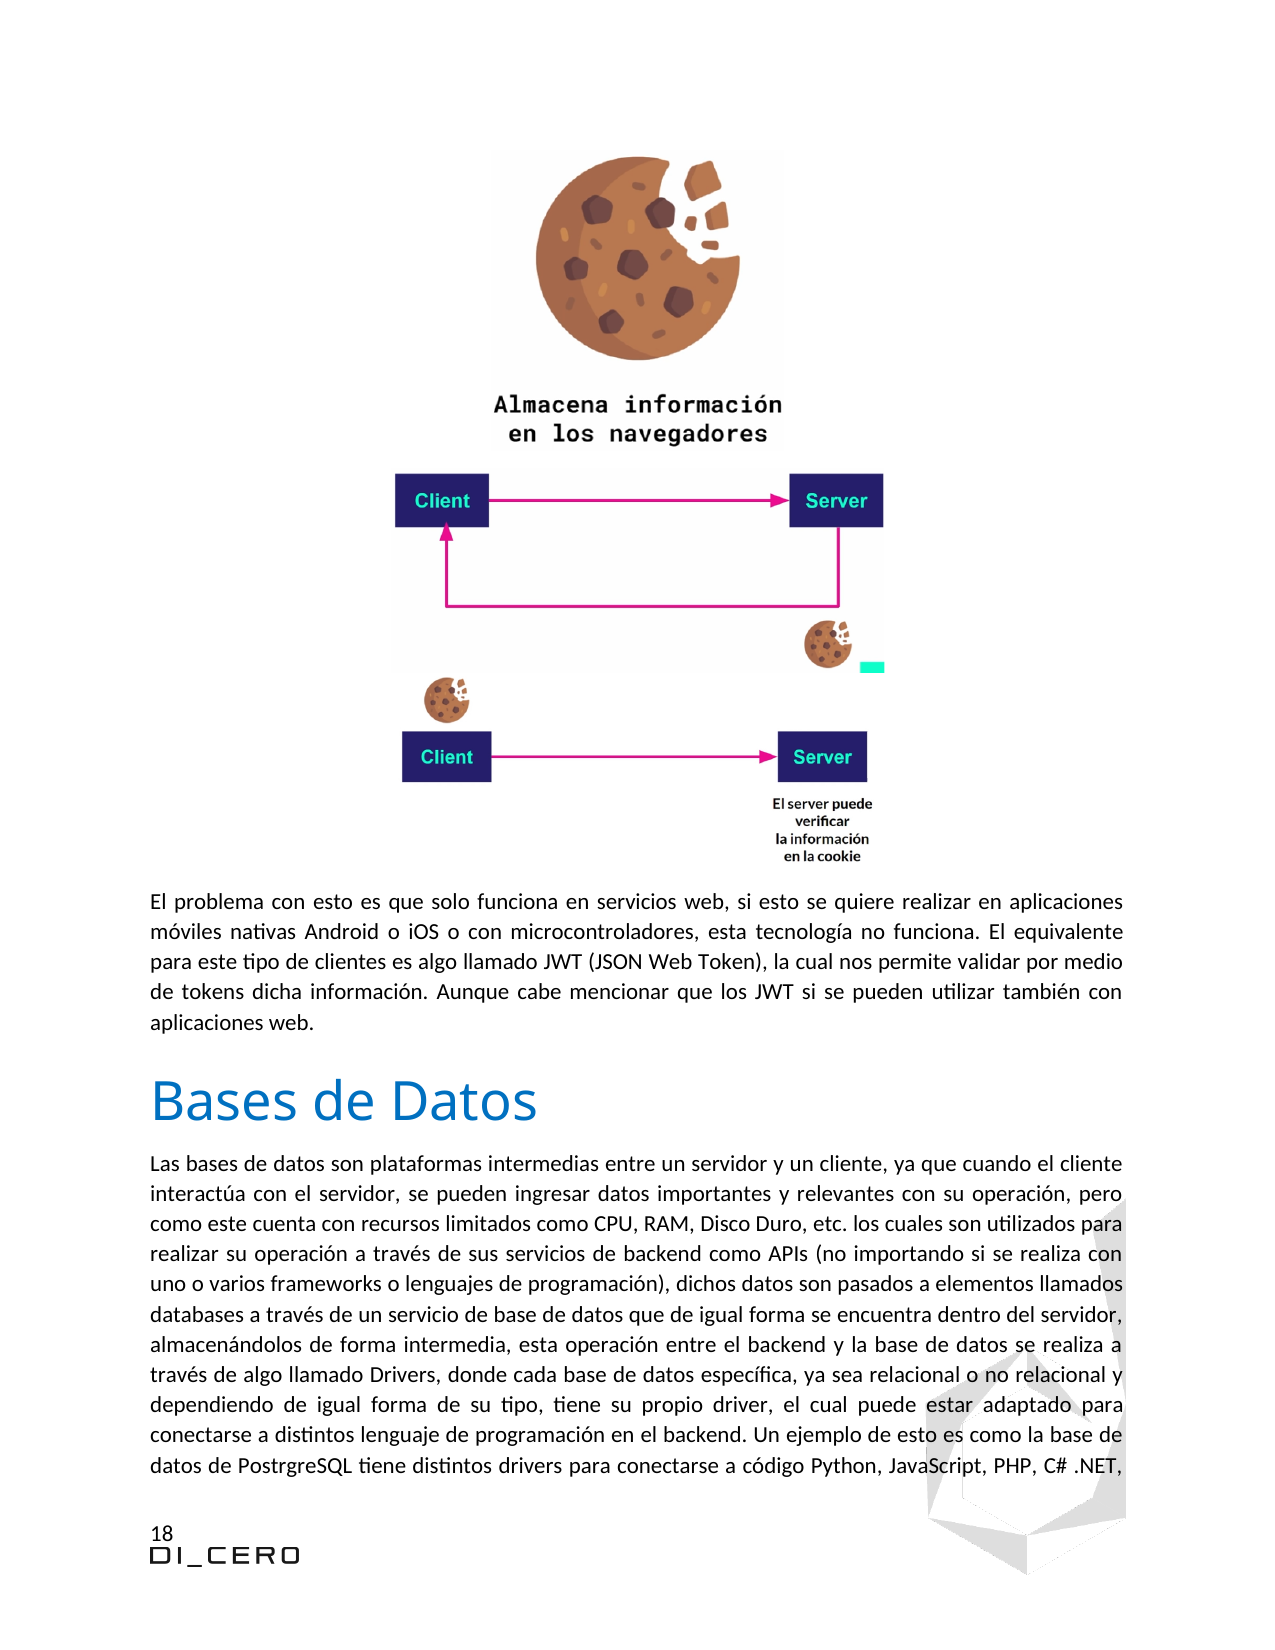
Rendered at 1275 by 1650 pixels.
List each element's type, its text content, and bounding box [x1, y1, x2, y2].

picture [925, 1198, 1126, 1575]
picture [150, 1547, 299, 1567]
text El problema con esto es que solo funciona en servicios web, si esto se quiere realizar en aplicaciones móviles nativas Android o iOS o con microcontroladores, esta tecnología no funciona. El equivalente para este tipo de clientes es algo llamado JWT (JSON Web Token), la cual nos permite validar por medio de tokens dicha información. Aunque cabe mencionar que los JWT si se pueden utilizar también con aplicaciones web. [150, 887, 1125, 1036]
picture [490, 150, 785, 451]
picture [390, 468, 885, 673]
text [150, 1149, 1125, 1479]
picture [392, 674, 883, 868]
subtitle Bases de Datos [150, 1063, 1125, 1137]
